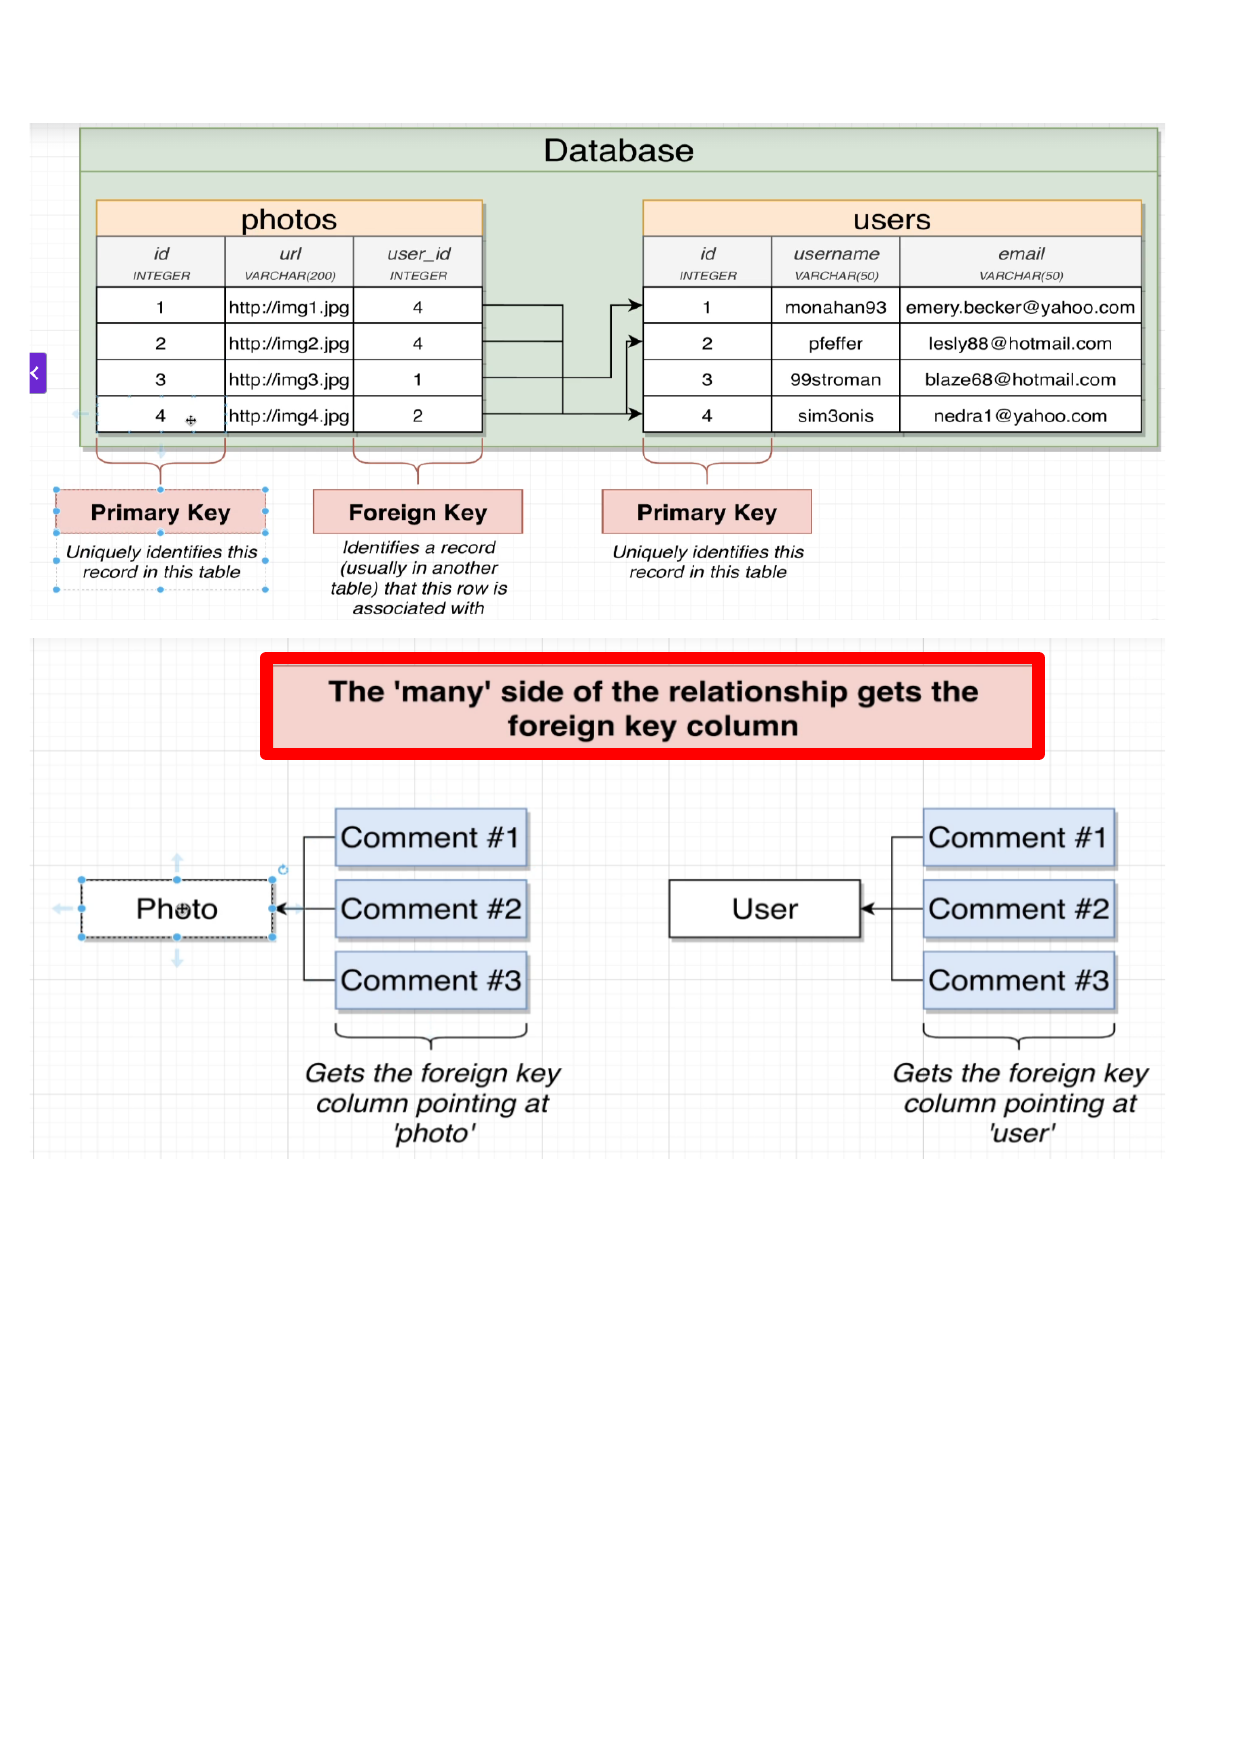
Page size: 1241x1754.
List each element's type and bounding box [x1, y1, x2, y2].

picture [29, 123, 1166, 620]
picture [29, 638, 1166, 1159]
